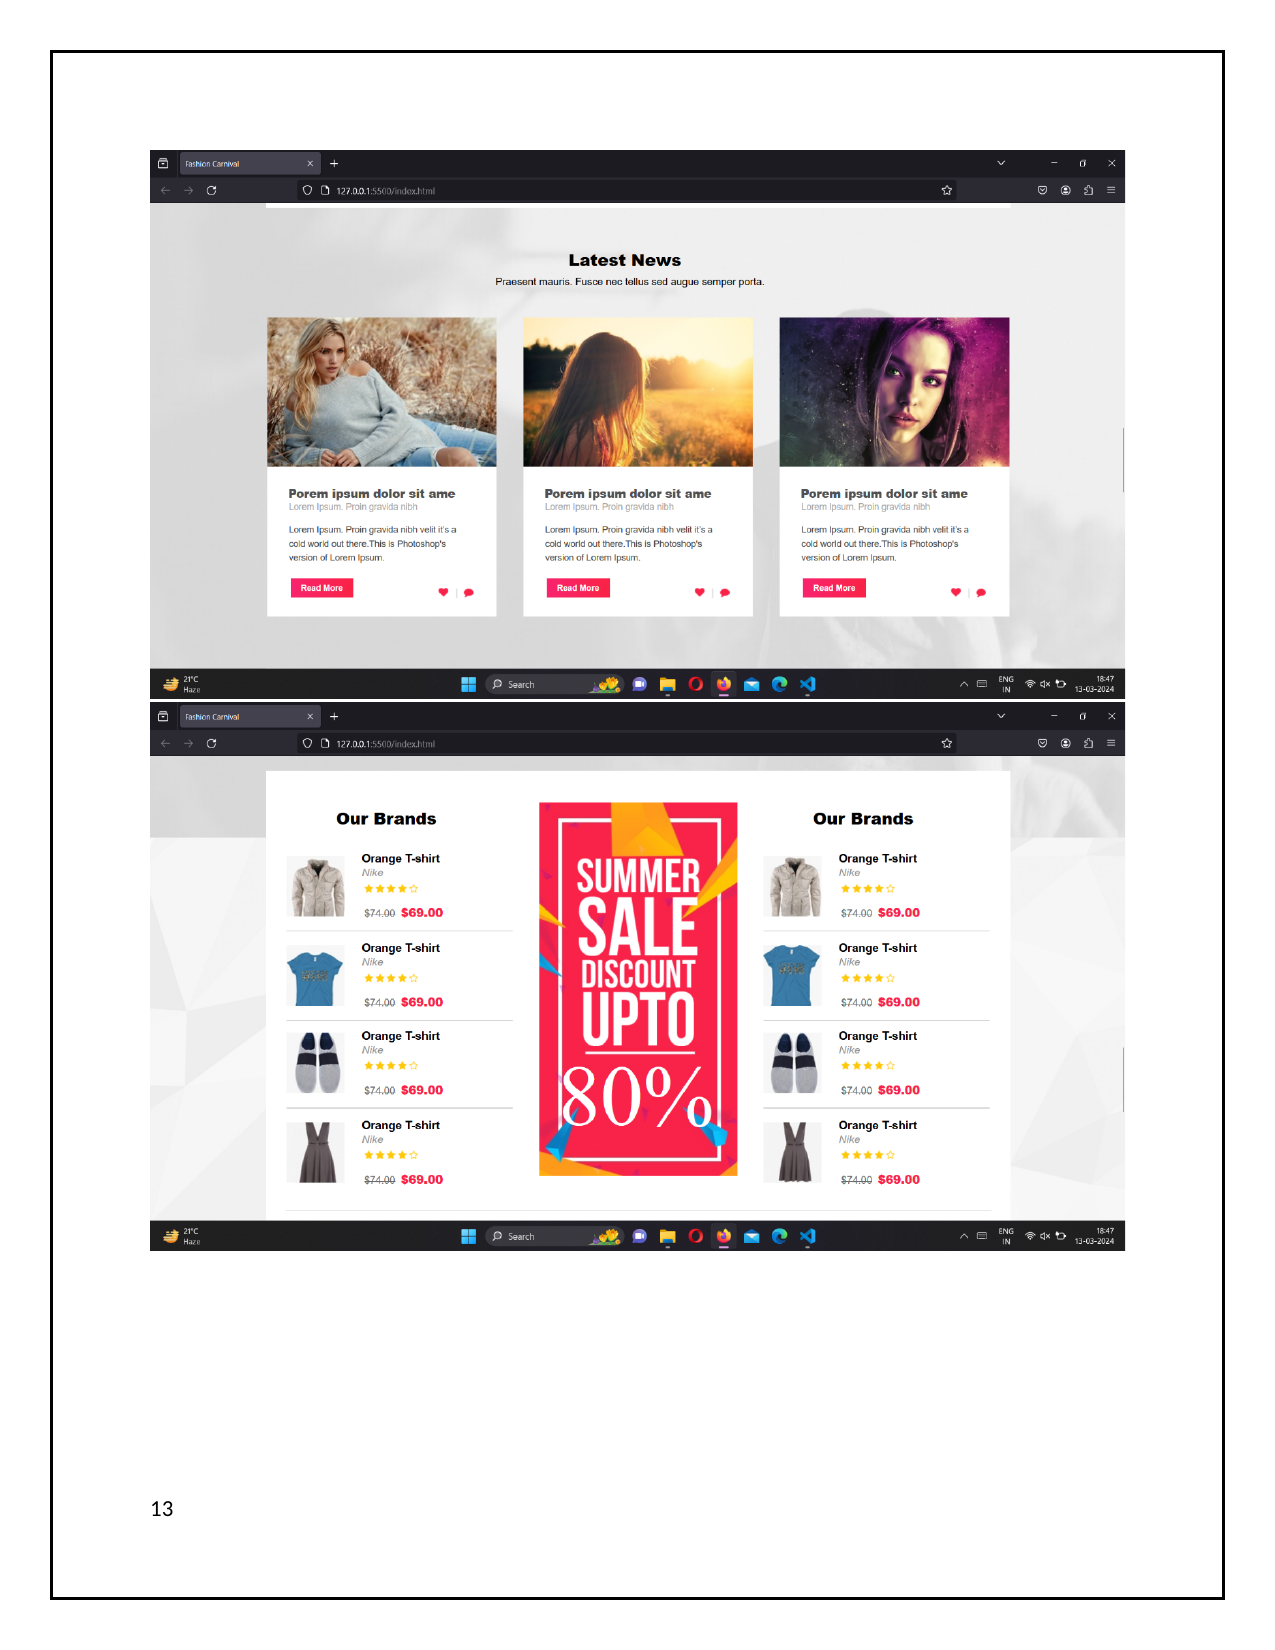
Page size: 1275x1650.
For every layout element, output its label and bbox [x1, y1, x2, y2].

picture [150, 150, 1125, 699]
picture [150, 702, 1125, 1251]
